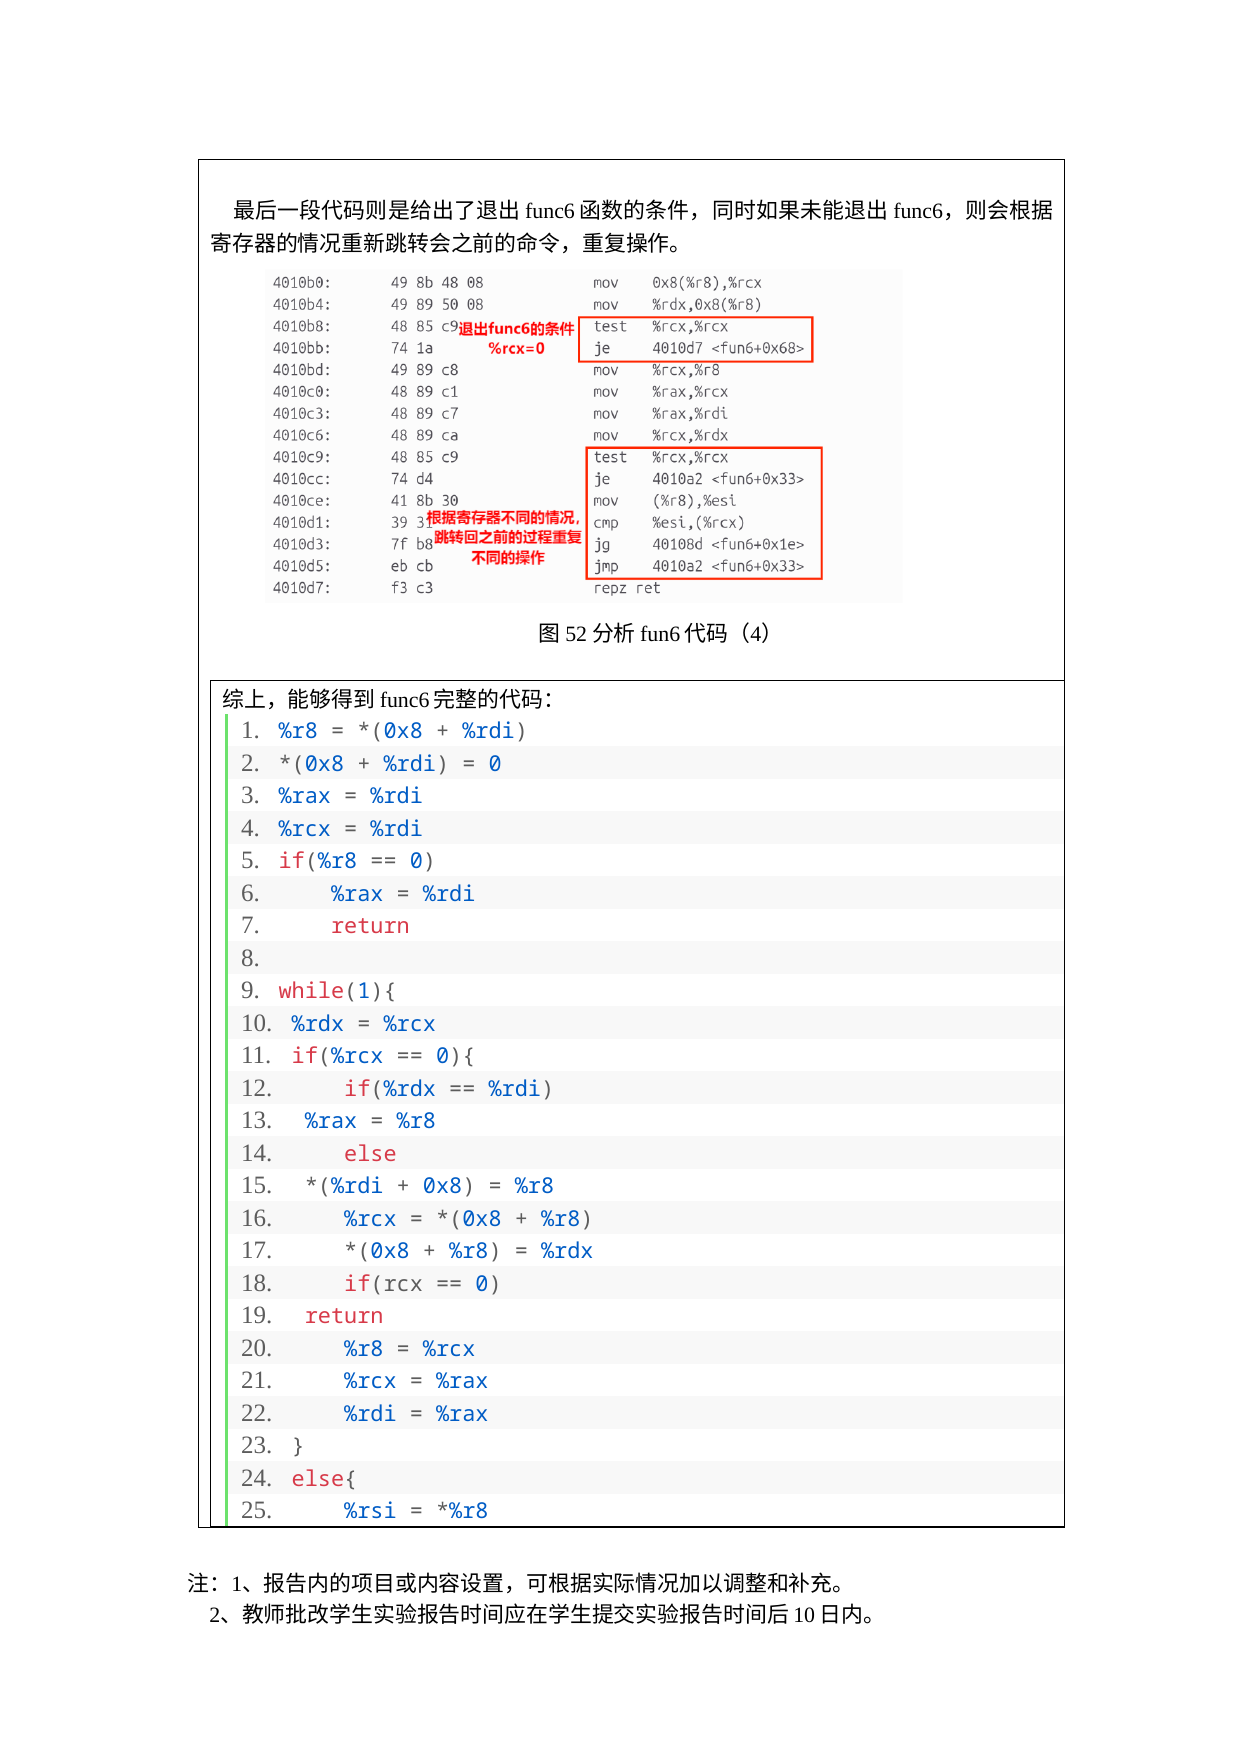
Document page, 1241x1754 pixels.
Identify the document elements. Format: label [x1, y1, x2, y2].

table_cell [199, 160, 1064, 1527]
picture [265, 269, 903, 603]
